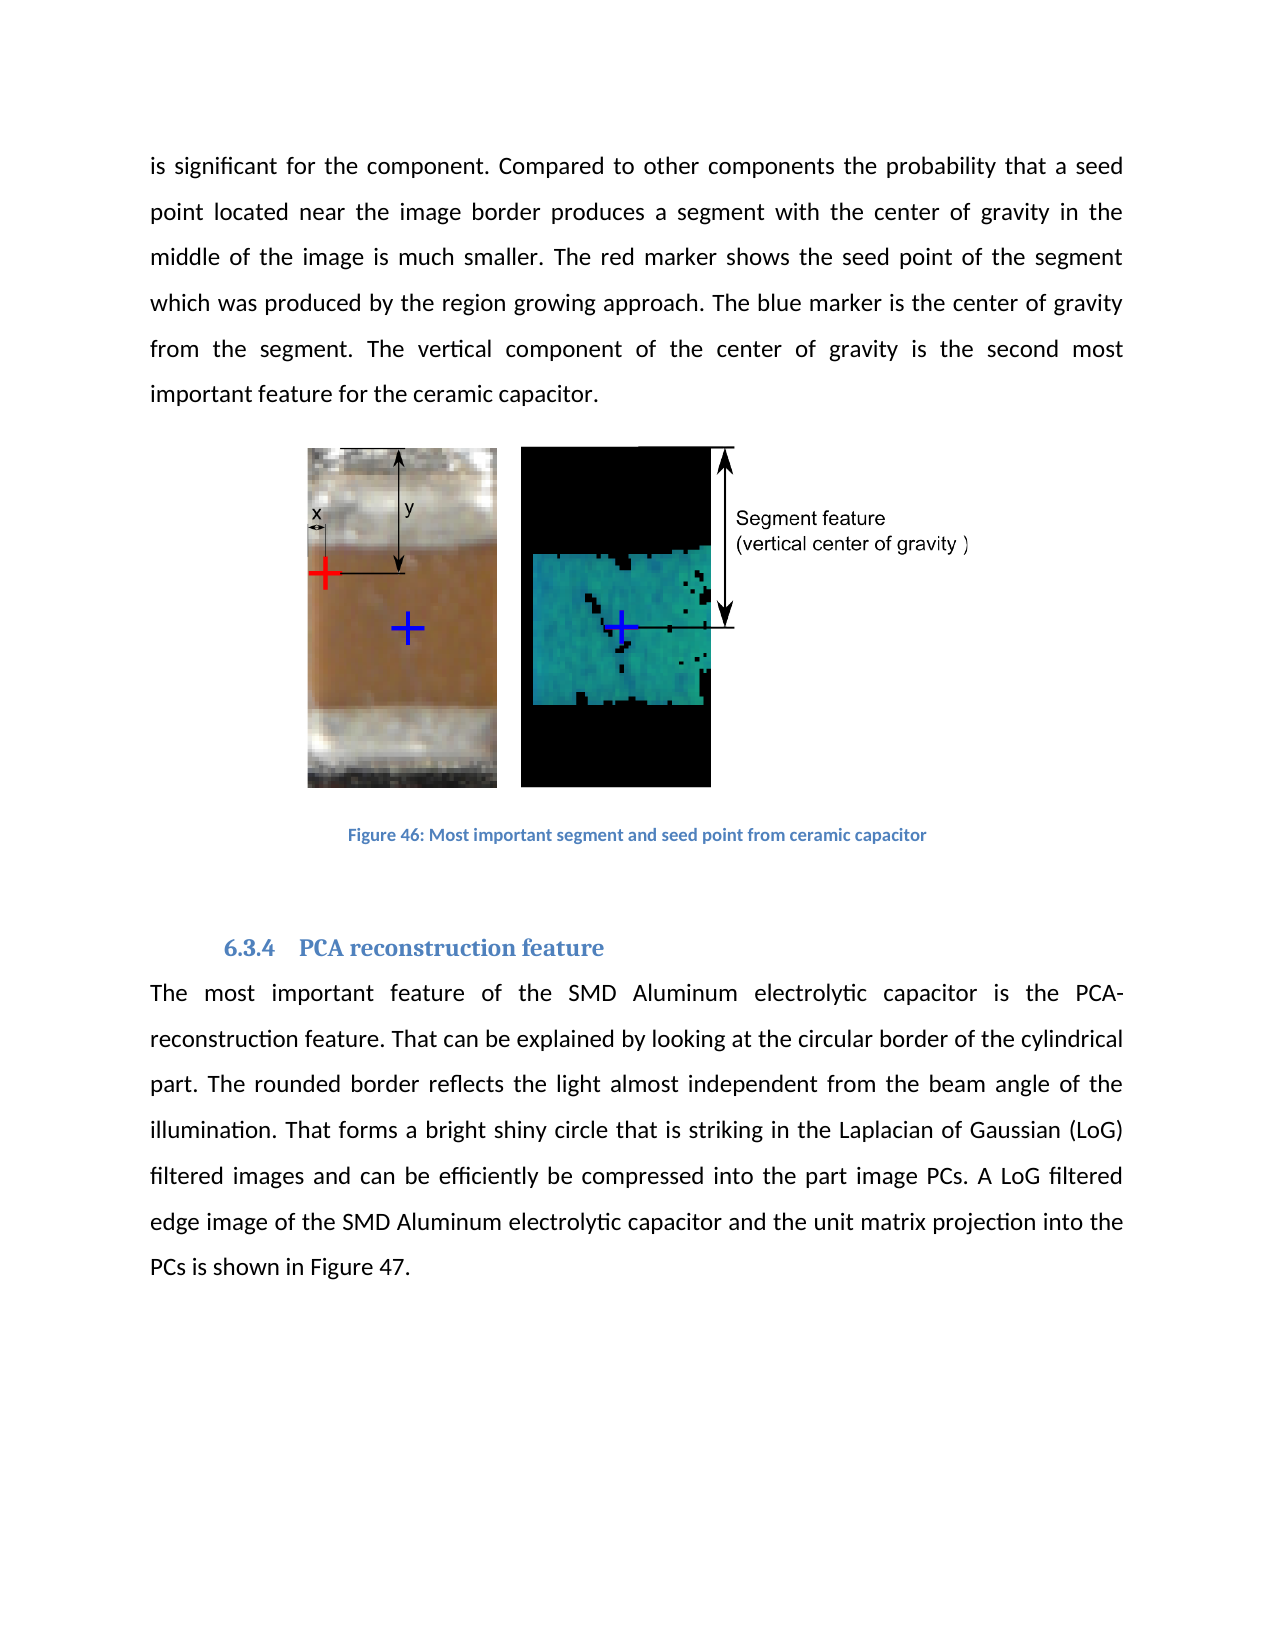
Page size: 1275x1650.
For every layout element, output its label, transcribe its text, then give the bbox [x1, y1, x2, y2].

picture [307, 445, 968, 788]
text Figure 46: Most important segment and seed point from ceramic capacitor [150, 823, 1125, 846]
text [150, 150, 1125, 409]
subtitle PCA reconstruction feature [224, 934, 1125, 963]
text The most important feature of the SMD Aluminum electrolytic capacitor is the PCA-reconstruction feature. That can be explained by looking at the circular border of the cylindrical part. The rounded border reflects the light almost independent from the beam angle of the illumination. That forms a bright shiny circle that is striking in the Laplacian of Gaussian (LoG) filtered images and can be efficiently be compressed into the part image PCs. A LoG filtered edge image of the SMD Aluminum electrolytic capacitor and the unit matrix projection into the PCs is shown in Figure 47. [150, 977, 1125, 1282]
